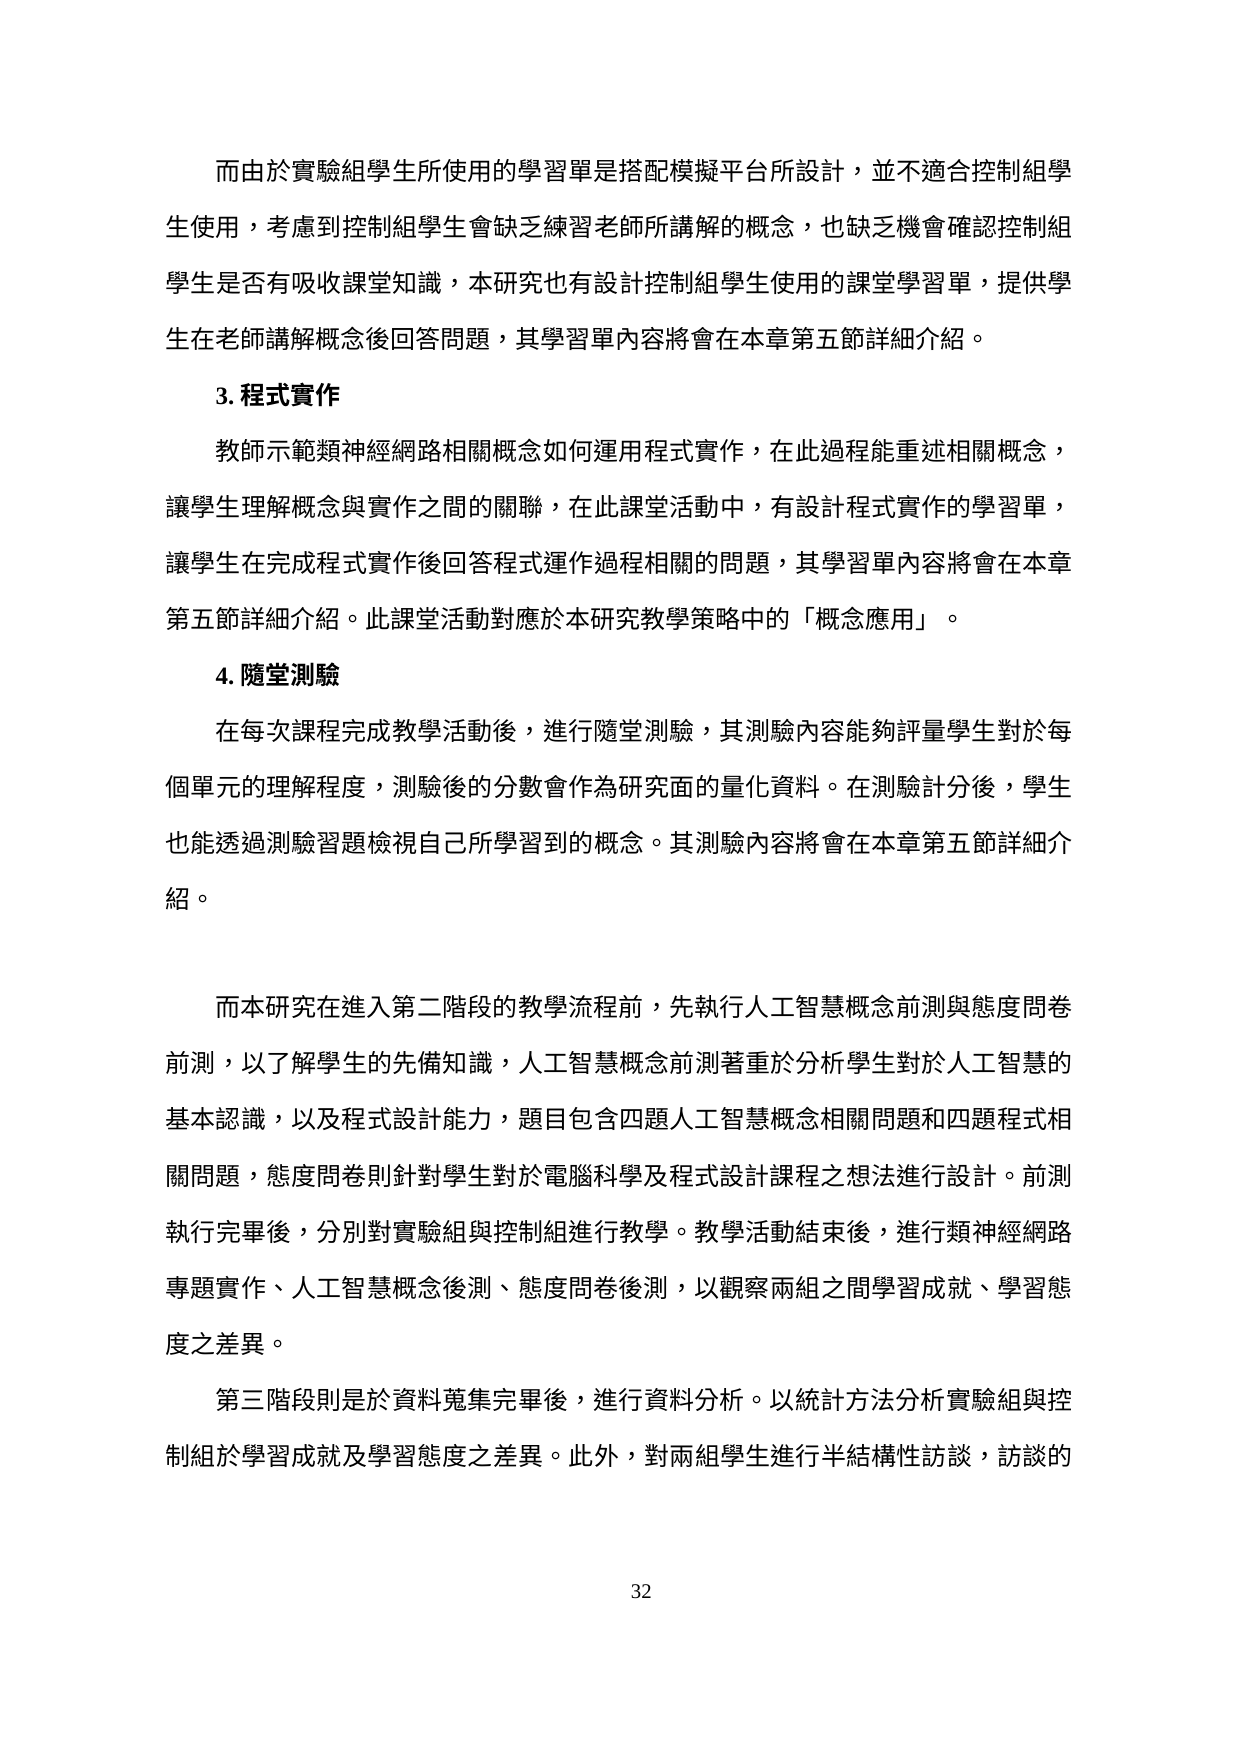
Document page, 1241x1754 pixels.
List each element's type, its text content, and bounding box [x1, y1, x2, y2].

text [165, 1380, 1075, 1474]
text 而由於實驗組學生所使用的學習單是搭配模擬平台所設計，並不適合控制組學生使用，考慮到控制組學生會缺乏練習老師所講解的概念，也缺乏機會確認控制組學生是否有吸收課堂知識，本研究也有設計控制組學生使用的課堂學習單，提供學生在老師講解概念後回答問題，其學習單內容將會在本章第五節詳細介紹。 [165, 151, 1075, 357]
text 4. 隨堂測驗 [165, 655, 1075, 692]
text 3. 程式實作 [165, 375, 1075, 412]
text 教師示範類神經網路相關概念如何運用程式實作，在此過程能重述相關概念，讓學生理解概念與實作之間的關聯，在此課堂活動中，有設計程式實作的學習單，讓學生在完成程式實作後回答程式運作過程相關的問題，其學習單內容將會在本章第五節詳細介紹。此課堂活動對應於本研究教學策略中的「概念應用」。 [165, 431, 1075, 637]
text 在每次課程完成教學活動後，進行隨堂測驗，其測驗內容能夠評量學生對於每個單元的理解程度，測驗後的分數會作為研究面的量化資料。在測驗計分後，學生也能透過測驗習題檢視自己所學習到的概念。其測驗內容將會在本章第五節詳細介紹。 [165, 711, 1075, 917]
text 而本研究在進入第二階段的教學流程前，先執行人工智慧概念前測與態度問卷前測，以了解學生的先備知識，人工智慧概念前測著重於分析學生對於人工智慧的基本認識，以及程式設計能力，題目包含四題人工智慧概念相關問題和四題程式相關問題，態度問卷則針對學生對於電腦科學及程式設計課程之想法進行設計。前測執行完畢後，分別對實驗組與控制組進行教學。教學活動結束後，進行類神經網路專題實作、人工智慧概念後測、態度問卷後測，以觀察兩組之間學習成就、學習態度之差異。 [165, 987, 1075, 1362]
